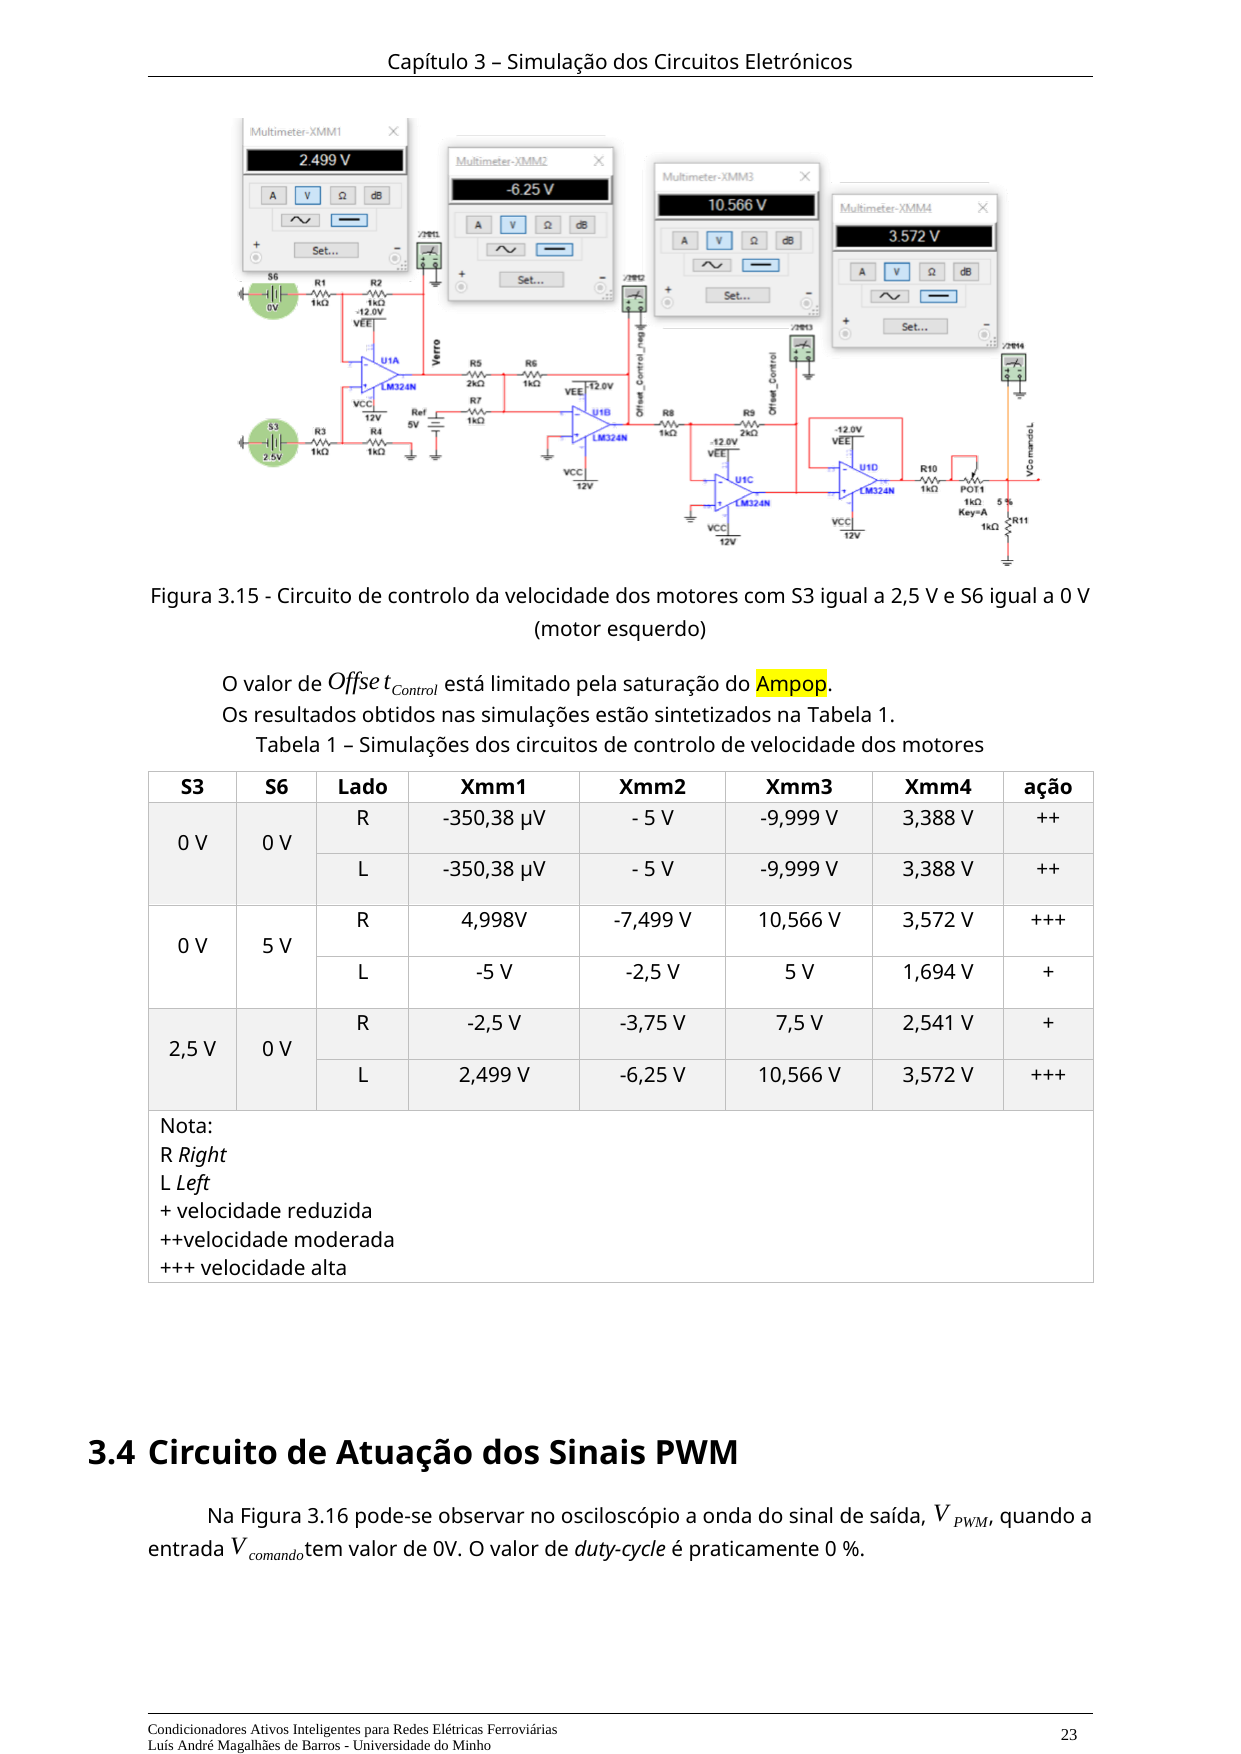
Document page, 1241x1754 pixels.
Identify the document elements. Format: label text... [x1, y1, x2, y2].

table_cell 3,388 V [873, 803, 1003, 853]
table_cell - 5 V [580, 854, 725, 904]
table_cell -9,999 V [726, 803, 872, 853]
table_cell + [1004, 1009, 1093, 1059]
table_cell 10,566 V [726, 1060, 872, 1110]
table_header Xmm1 [409, 772, 579, 802]
table_header Xmm2 [580, 772, 725, 802]
table_cell + [1004, 957, 1093, 1007]
table_cell ++ [1004, 803, 1093, 853]
table_cell 0 V [149, 803, 236, 904]
table_cell R [317, 906, 408, 956]
table_cell 5 V [237, 906, 316, 1007]
table_cell 5 V [726, 957, 872, 1007]
table_cell 7,5 V [726, 1009, 872, 1059]
table_cell 3,388 V [873, 854, 1003, 904]
table_cell R [317, 1009, 408, 1059]
table_cell L [317, 854, 408, 904]
table_cell 3,572 V [873, 906, 1003, 956]
table_cell +++ [1004, 1060, 1093, 1110]
table_cell 4,998V [409, 906, 579, 956]
text O valor de está limitado pela saturação do Ampop. [148, 667, 1092, 699]
table_cell -350,38 µV [409, 803, 579, 853]
picture [147, 118, 1093, 569]
table_cell 1,694 V [873, 957, 1003, 1007]
subtitle Circuito de Atuação dos Sinais PWM [88, 1429, 1092, 1474]
table_cell 2,5 V [149, 1009, 236, 1110]
table_header ação [1004, 772, 1093, 802]
table_cell Nota: R Right L Left + velocidade reduzida ++velocidade moderada +++ velocidade alta [149, 1111, 1093, 1282]
table_cell -9,999 V [726, 854, 872, 904]
table_cell +++ [1004, 906, 1093, 956]
table_cell L [317, 1060, 408, 1110]
table_cell -5 V [409, 957, 579, 1007]
table_cell 0 V [237, 1009, 316, 1110]
table_cell 10,566 V [726, 906, 872, 956]
table_cell -7,499 V [580, 906, 725, 956]
text Os resultados obtidos nas simulações estão sintetizados na Tabela 1. [148, 700, 1092, 729]
table_cell - 5 V [580, 803, 725, 853]
table_cell 2,541 V [873, 1009, 1003, 1059]
table_cell 3,572 V [873, 1060, 1003, 1110]
table_cell 2,499 V [409, 1060, 579, 1110]
table_header S3 [149, 772, 236, 802]
table_cell -2,5 V [580, 957, 725, 1007]
table_cell L [317, 957, 408, 1007]
table_cell -2,5 V [409, 1009, 579, 1059]
table_cell 0 V [149, 906, 236, 1007]
table_cell 0 V [237, 803, 316, 904]
table_cell -350,38 µV [409, 854, 579, 904]
table_cell ++ [1004, 854, 1093, 904]
table_cell -3,75 V [580, 1009, 725, 1059]
table_header Xmm4 [873, 772, 1003, 802]
table_header S6 [237, 772, 316, 802]
text Tabela 1 – Simulações dos circuitos de controlo de velocidade dos motores [148, 730, 1092, 758]
table_cell R [317, 803, 408, 853]
table_header Xmm3 [726, 772, 872, 802]
table_cell -6,25 V [580, 1060, 725, 1110]
table_header Lado [317, 772, 408, 802]
